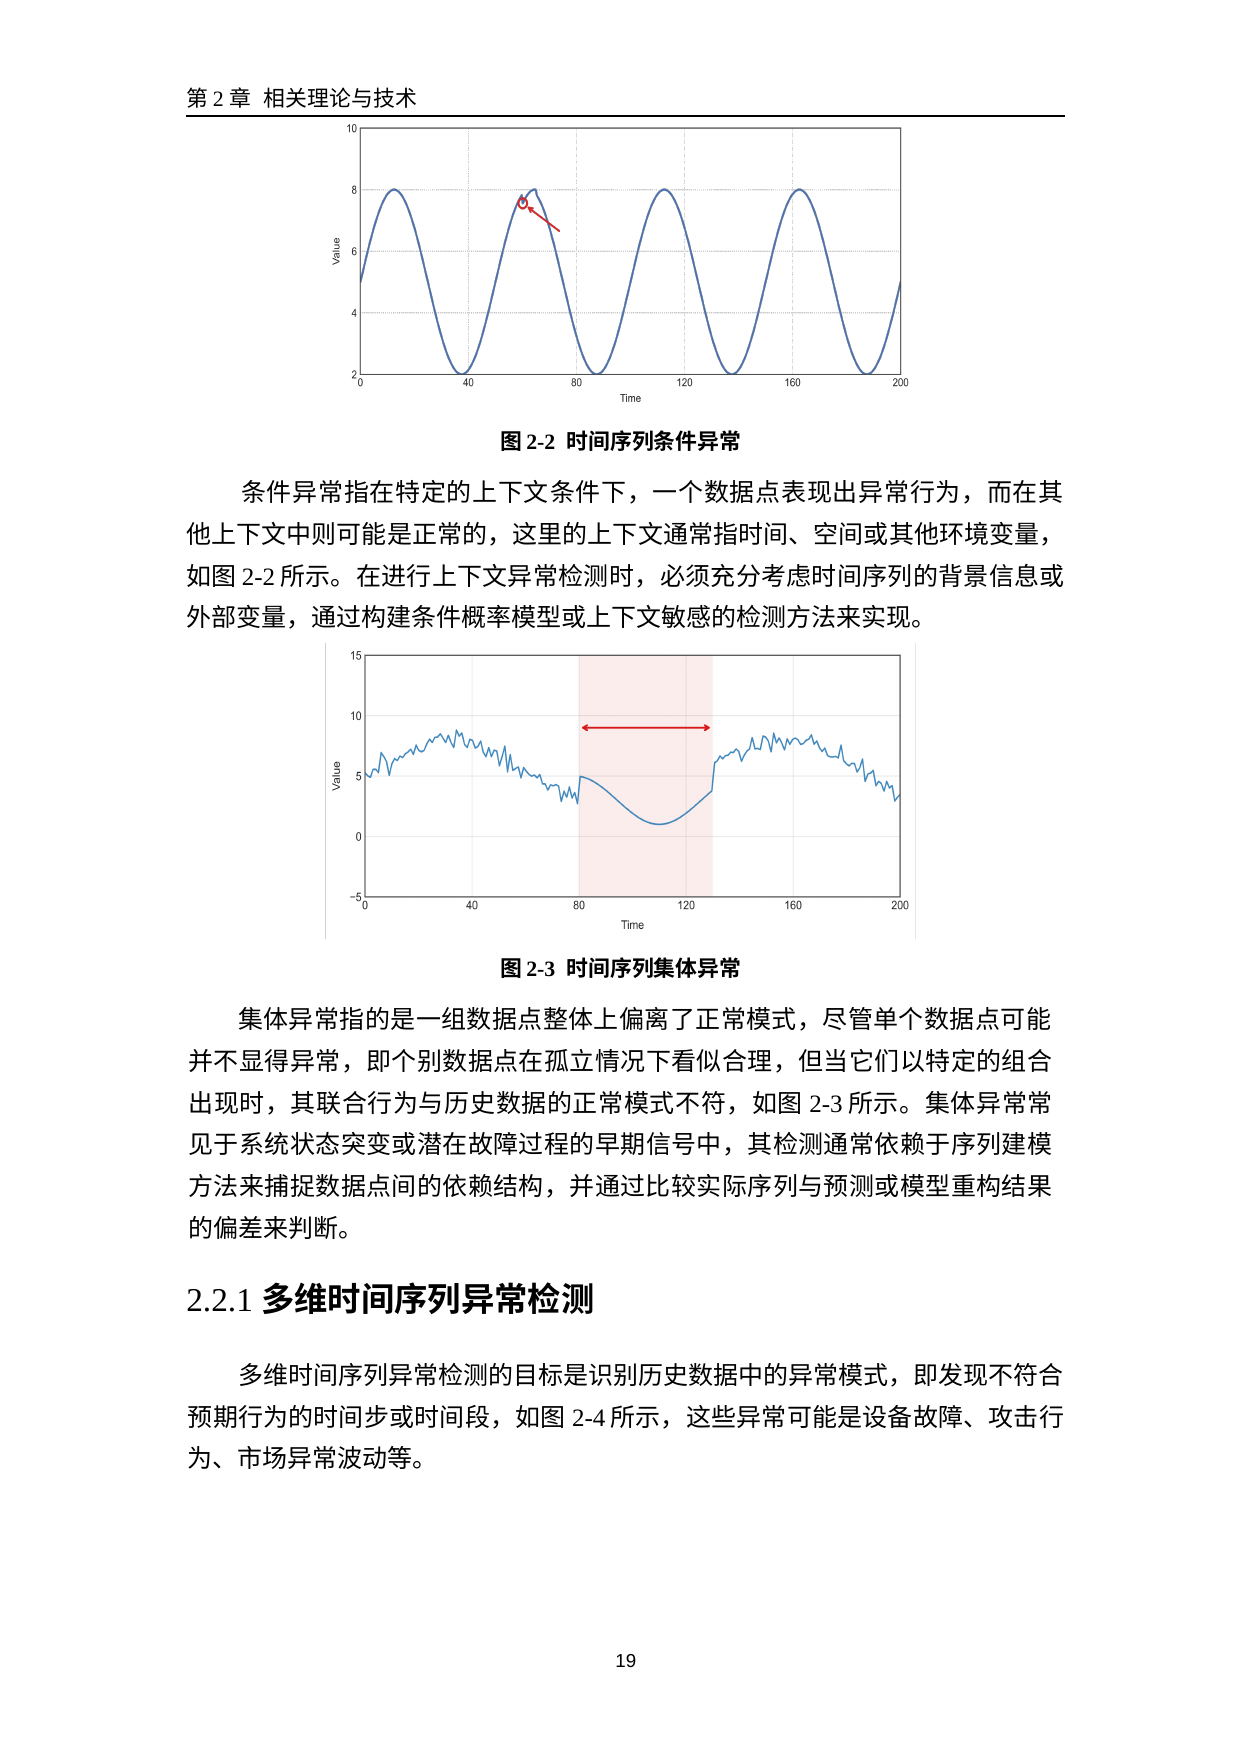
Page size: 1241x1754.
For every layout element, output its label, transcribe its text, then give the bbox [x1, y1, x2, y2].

subtitle 多维时间序列异常检测 [186, 1272, 1065, 1321]
text 多维时间序列异常检测的目标是识别历史数据中的异常模式，即发现不符合预期行为的时间步或时间段，如图2-4所示，这些异常可能是设备故障、攻击行为、市场异常波动等。 [188, 1353, 1065, 1478]
text 集体异常指的是一组数据点整体上偏离了正常模式，尽管单个数据点可能并不显得异常，即个别数据点在孤立情况下看似合理，但当它们以特定的组合出现时，其联合行为与历史数据的正常模式不符，如图2-3所示。集体异常常见于系统状态突变或潜在故障过程的早期信号中，其检测通常依赖于序列建模方法来捕捉数据点间的依赖结构，并通过比较实际序列与预测或模型重构结果的偏差来判断。 [188, 995, 1053, 1245]
text 条件异常指在特定的上下文条件下，一个数据点表现出异常行为，而在其他上下文中则可能是正常的，这里的上下文通常指时间、空间或其他环境变量，如图2-2所示。在进行上下文异常检测时，必须充分考虑时间序列的背景信息或外部变量，通过构建条件概率模型或上下文敏感的检测方法来实现。 [186, 468, 1065, 635]
picture [325, 117, 916, 412]
text 图2-2 时间序列条件异常 [188, 424, 1053, 456]
text 图2-3 时间序列集体异常 [188, 951, 1053, 983]
picture [325, 643, 916, 939]
